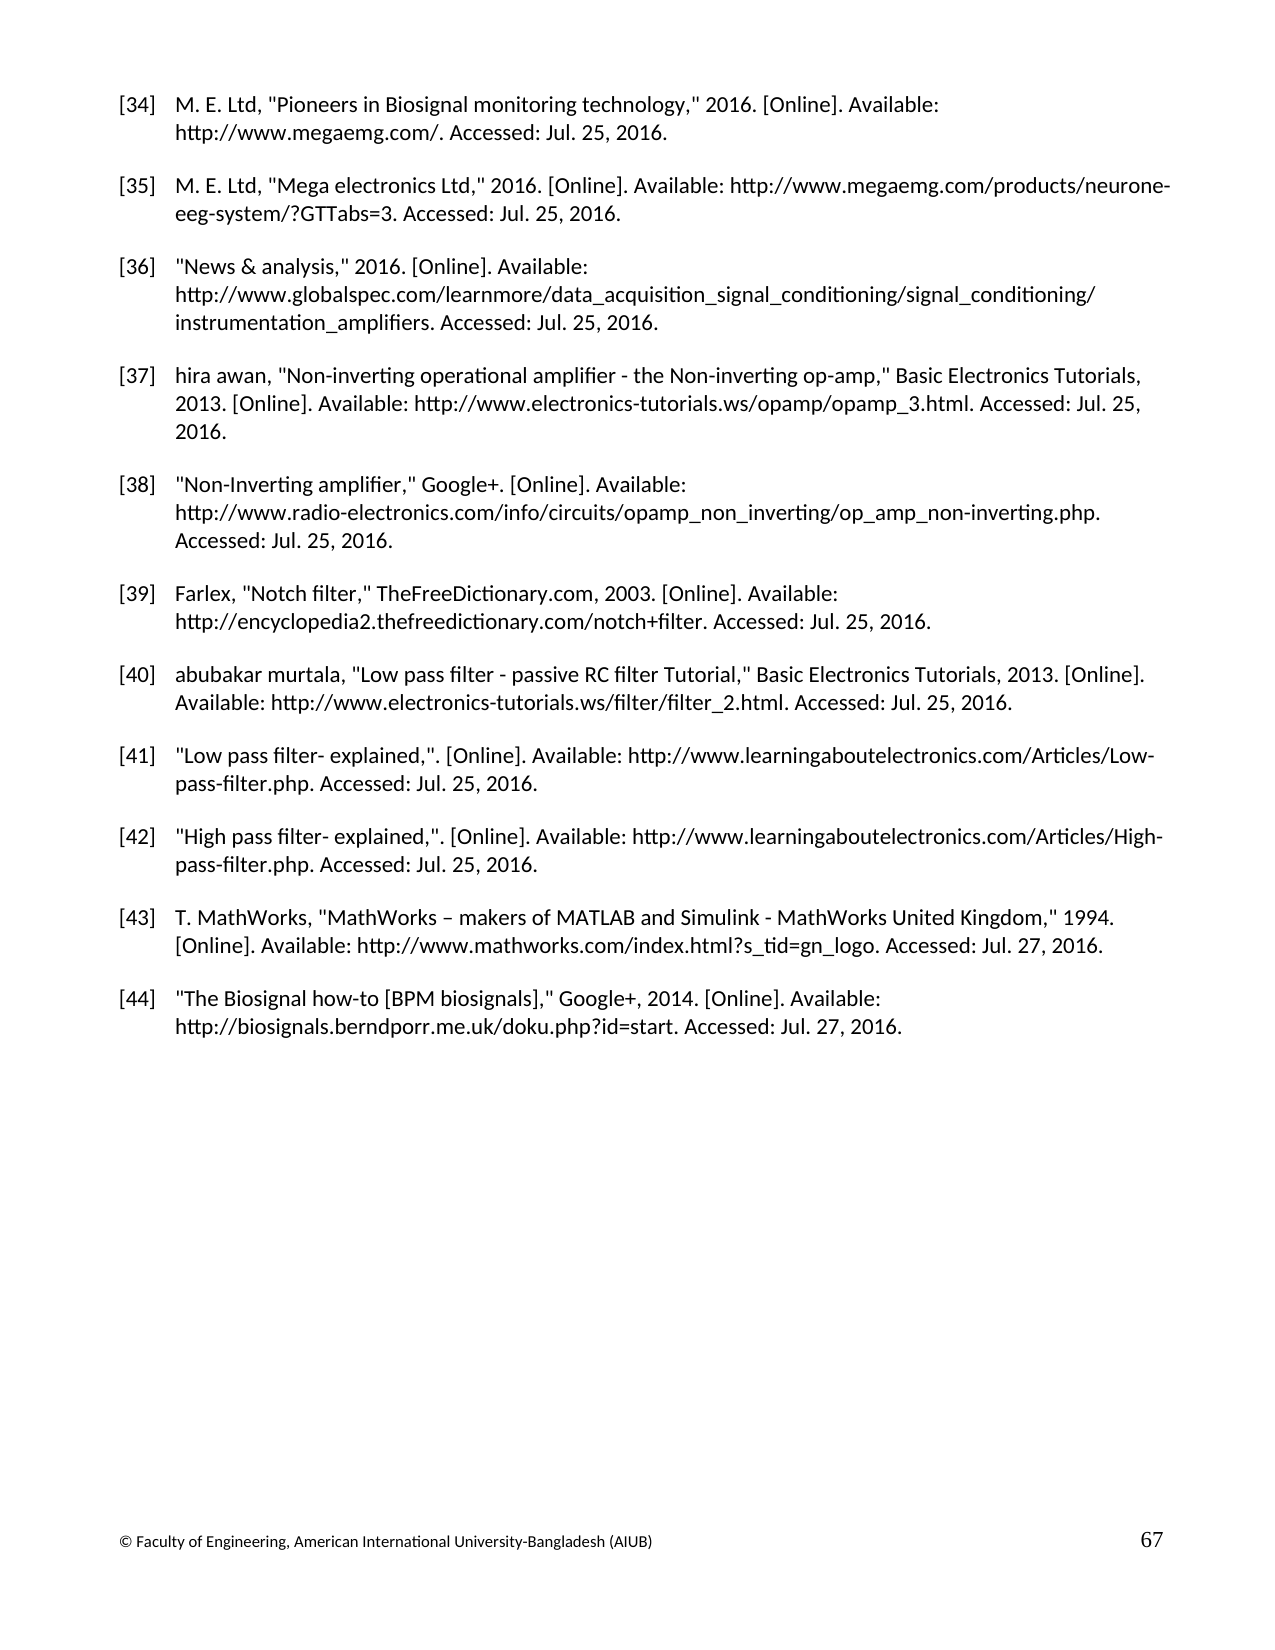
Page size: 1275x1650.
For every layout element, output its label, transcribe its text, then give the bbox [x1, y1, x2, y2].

list "The Biosignal how-to [BPM biosignals]," Google+, 2014. [Online]. Available: http://biosignals.berndporr.me.uk/doku.php?id=start. Accessed: Jul. 27, 2016. [118, 984, 1185, 1041]
list Farlex, "Notch filter," TheFreeDictionary.com, 2003. [Online]. Available: http://encyclopedia2.thefreedictionary.com/notch+filter. Accessed: Jul. 25, 2016. [118, 579, 1185, 635]
list "News & analysis," 2016. [Online]. Available: http://www.globalspec.com/learnmore/data_acquisition_signal_conditioning/signal_conditioning/instrumentation_amplifiers. Accessed: Jul. 25, 2016. [118, 252, 1185, 336]
list abubakar murtala, "Low pass filter - passive RC filter Tutorial," Basic Electronics Tutorials, 2013. [Online]. Available: http://www.electronics-tutorials.ws/filter/filter_2.html. Accessed: Jul. 25, 2016. [118, 660, 1185, 716]
list M. E. Ltd, "Pioneers in Biosignal monitoring technology," 2016. [Online]. Available: http://www.megaemg.com/. Accessed: Jul. 25, 2016. [118, 90, 1185, 146]
list "Low pass filter- explained,". [Online]. Available: http://www.learningaboutelectronics.com/Articles/Low-pass-filter.php. Accessed: Jul. 25, 2016. [118, 741, 1185, 797]
list M. E. Ltd, "Mega electronics Ltd," 2016. [Online]. Available: http://www.megaemg.com/products/neurone-eeg-system/?GTTabs=3. Accessed: Jul. 25, 2016. [118, 171, 1185, 227]
list T. MathWorks, "MathWorks – makers of MATLAB and Simulink - MathWorks United Kingdom," 1994. [Online]. Available: http://www.mathworks.com/index.html?s_tid=gn_logo. Accessed: Jul. 27, 2016. [118, 903, 1185, 959]
list "High pass filter- explained,". [Online]. Available: http://www.learningaboutelectronics.com/Articles/High-pass-filter.php. Accessed: Jul. 25, 2016. [118, 822, 1185, 878]
list "Non-Inverting amplifier," Google+. [Online]. Available: http://www.radio-electronics.com/info/circuits/opamp_non_inverting/op_amp_non-inverting.php. Accessed: Jul. 25, 2016. [118, 470, 1185, 554]
list hira awan, "Non-inverting operational amplifier - the Non-inverting op-amp," Basic Electronics Tutorials, 2013. [Online]. Available: http://www.electronics-tutorials.ws/opamp/opamp_3.html. Accessed: Jul. 25, 2016. [118, 361, 1185, 445]
